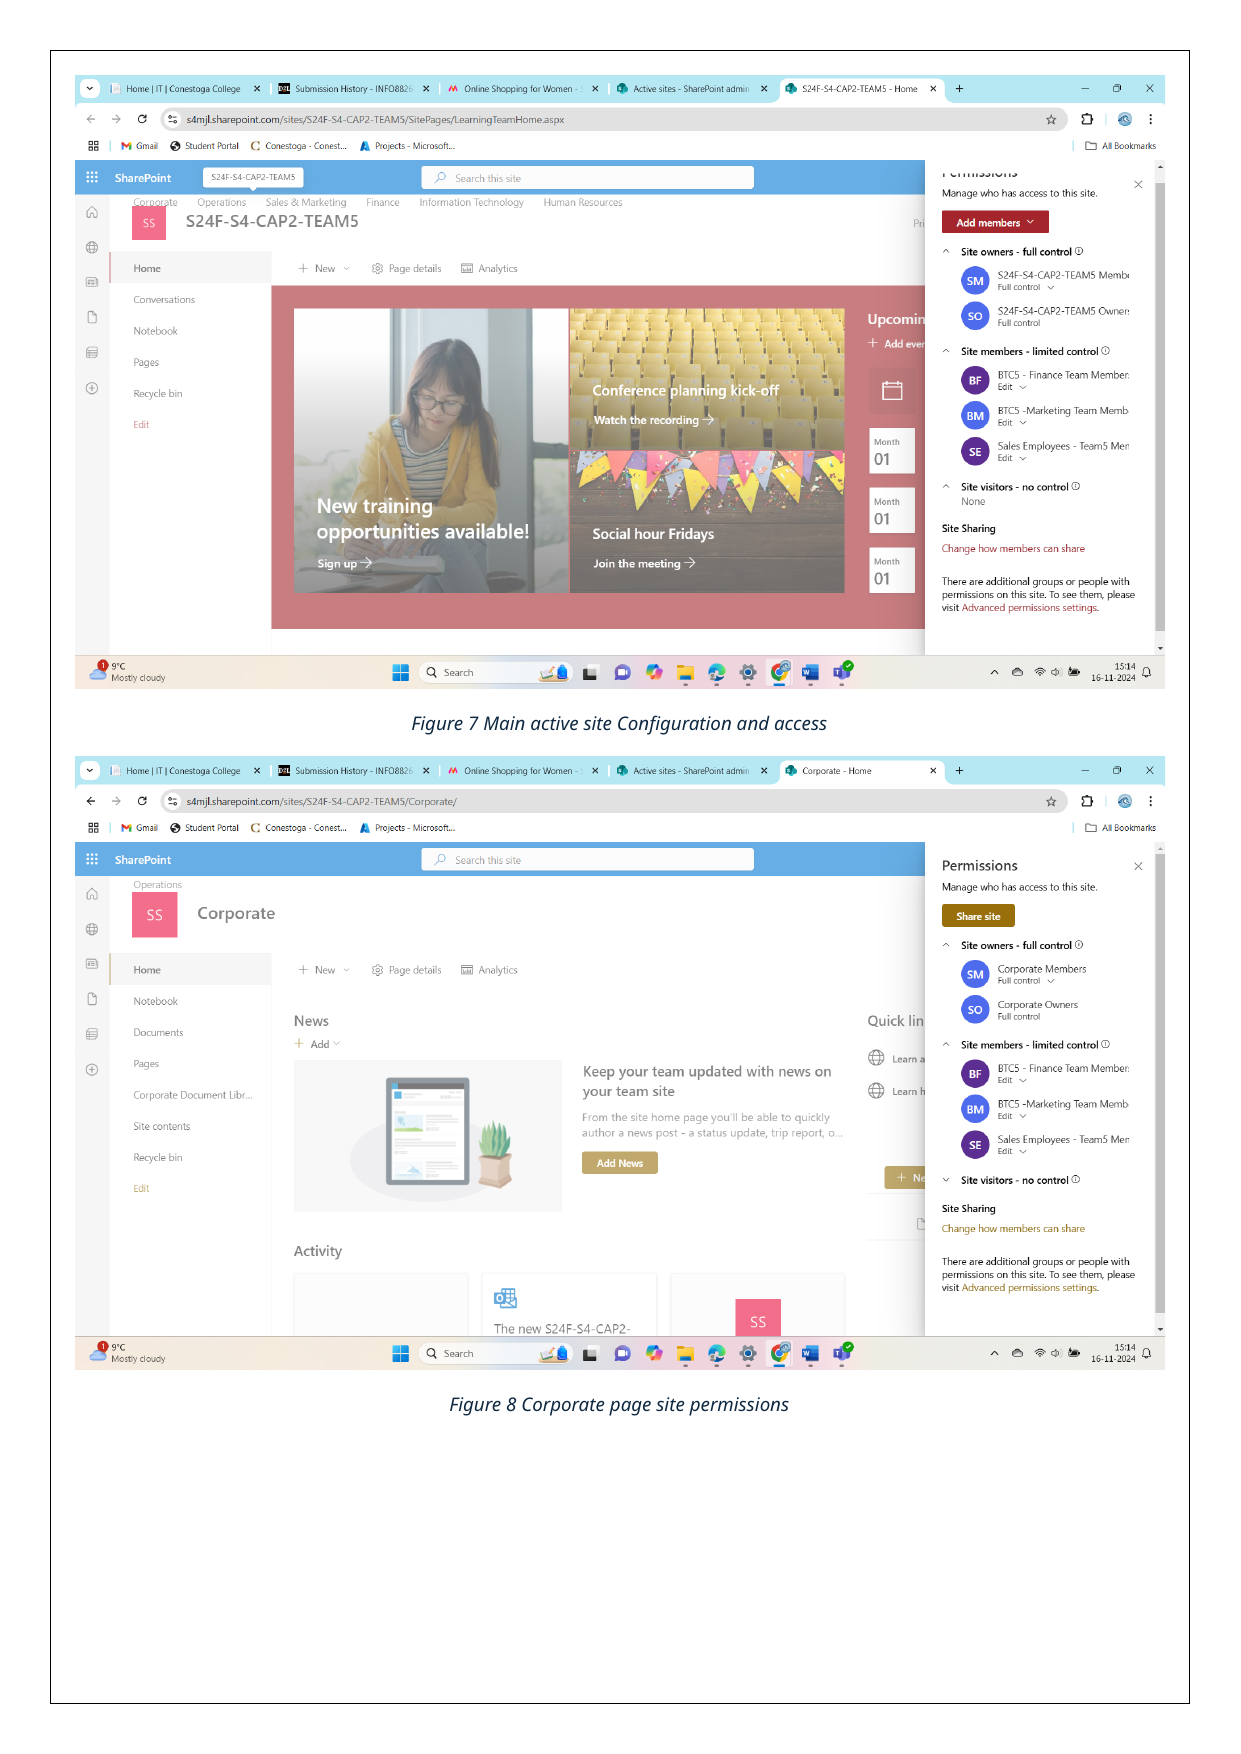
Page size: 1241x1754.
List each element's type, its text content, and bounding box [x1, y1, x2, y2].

picture [75, 756, 1166, 1370]
text Figure 8 Corporate page site permissions [75, 1391, 1165, 1417]
text Figure 7 Main active site Configuration and access [75, 710, 1165, 736]
picture [75, 75, 1166, 689]
